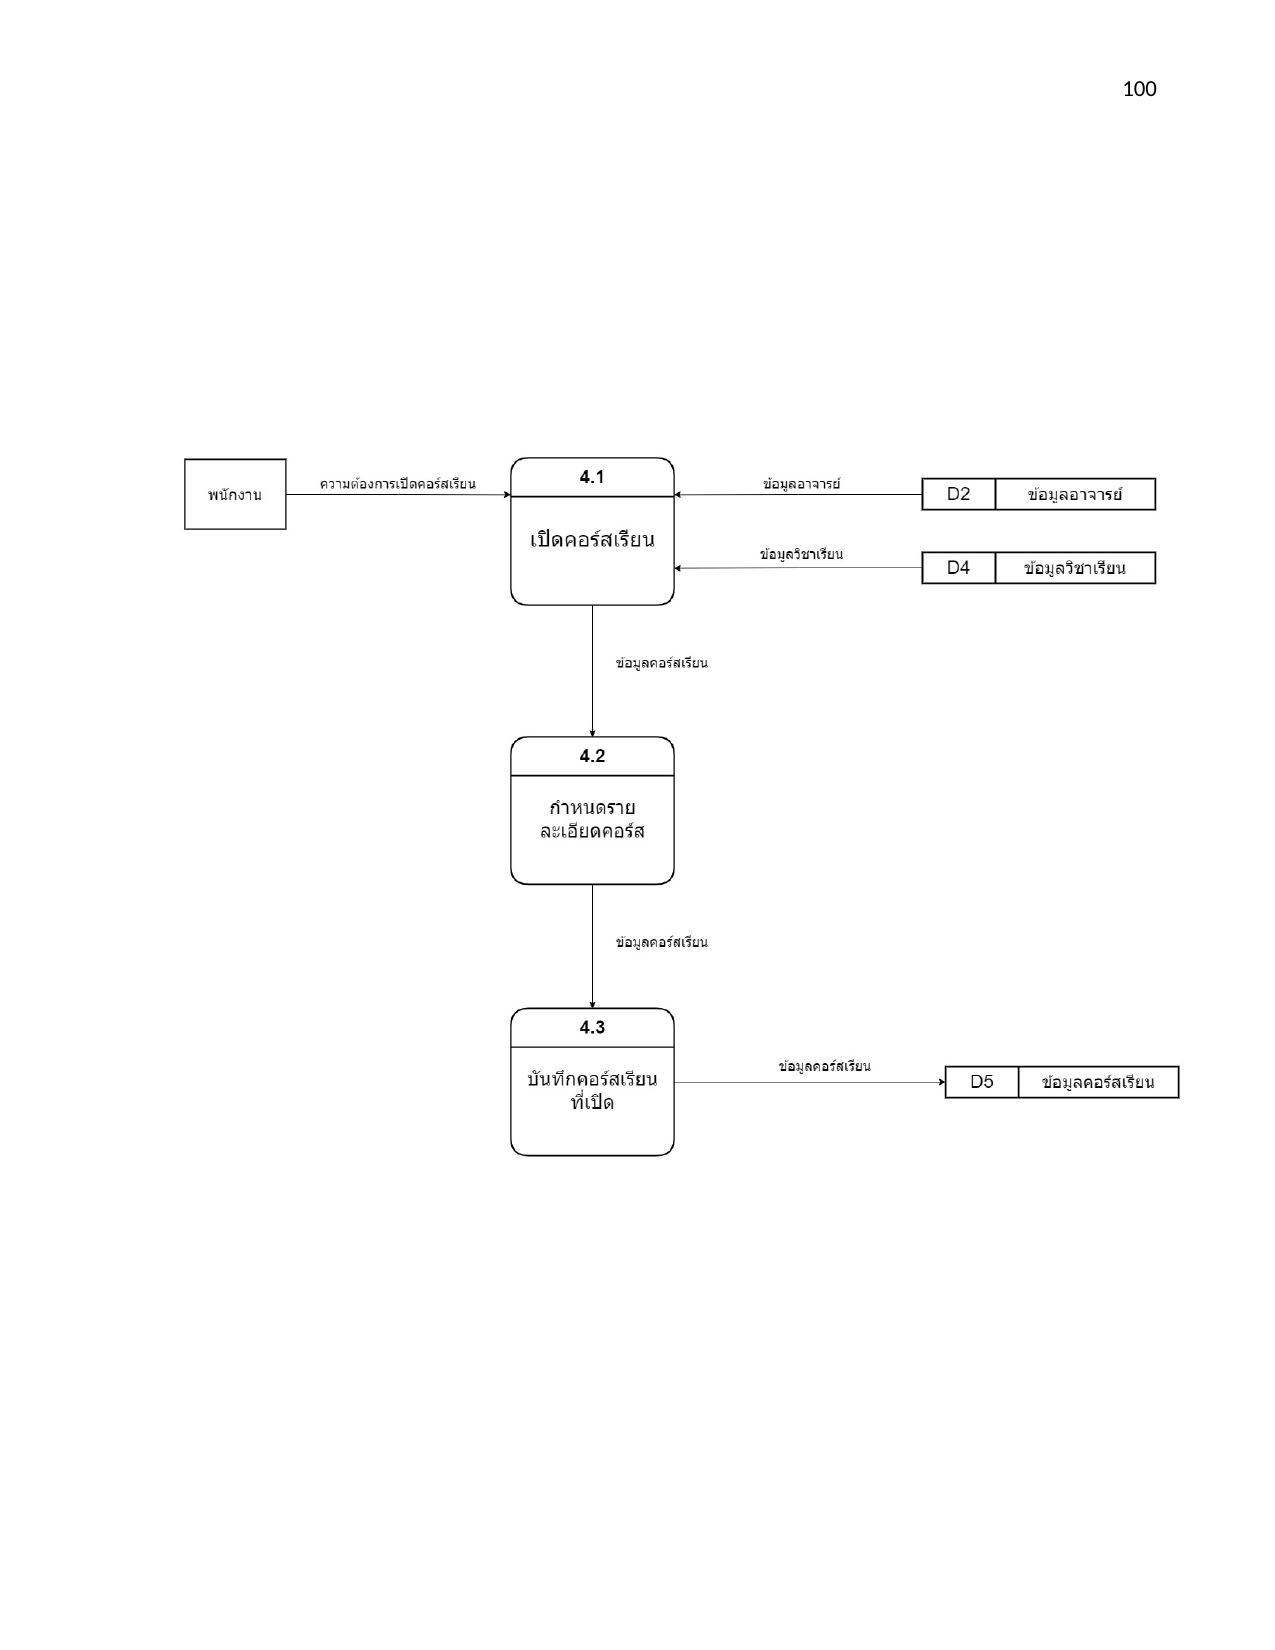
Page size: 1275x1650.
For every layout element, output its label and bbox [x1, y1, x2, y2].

picture [160, 433, 1202, 1179]
